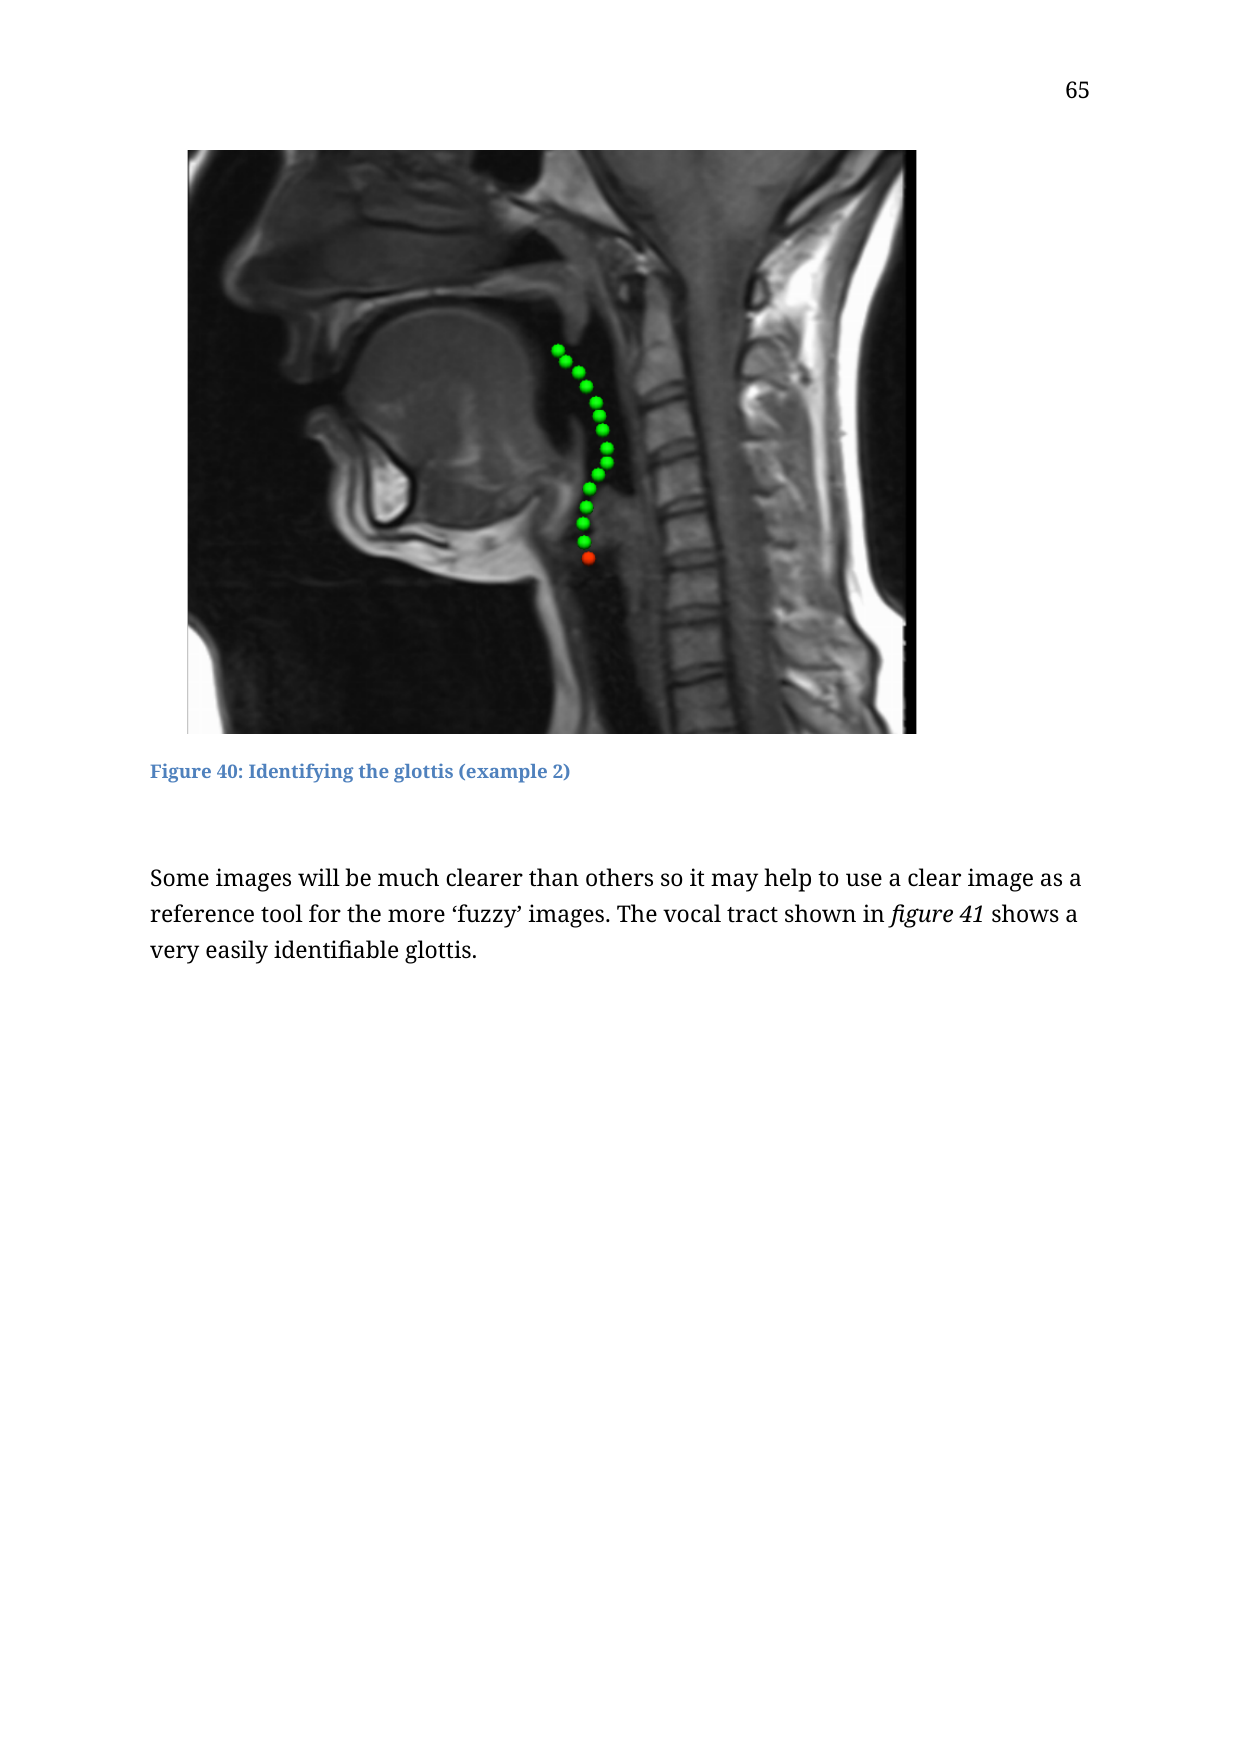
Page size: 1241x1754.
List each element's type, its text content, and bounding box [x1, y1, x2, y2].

picture [187, 150, 924, 734]
text Some images will be much clearer than others so it may help to use a clear image as a reference tool for the more ‘fuzzy’ images. The vocal tract shown in figure 41 shows a very easily identifiable glottis. [150, 862, 1090, 965]
